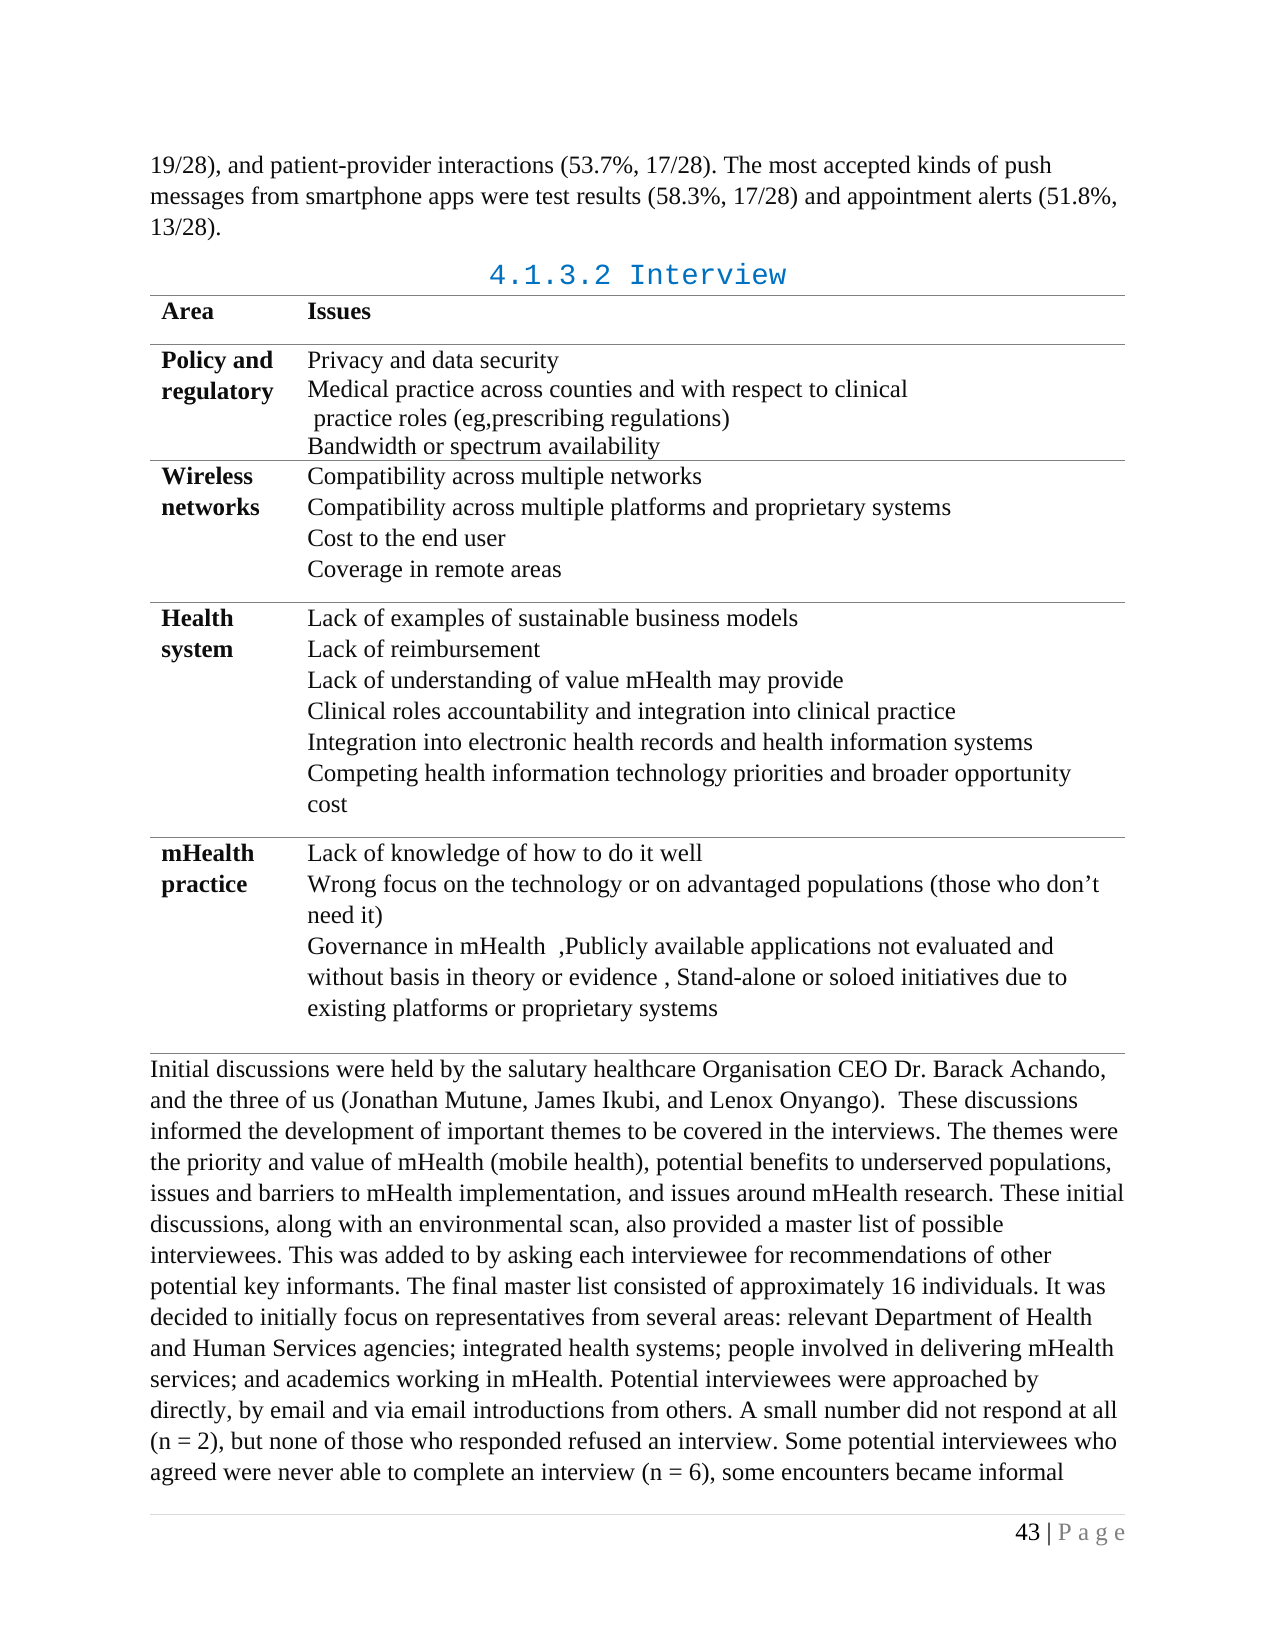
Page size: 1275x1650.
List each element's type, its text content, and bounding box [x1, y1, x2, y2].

table_cell Health system [150, 603, 296, 837]
subtitle 4.1.3.2 Interview [150, 260, 1125, 293]
table_cell mHealth practice [150, 838, 296, 1053]
table_cell Lack of knowledge of how to do it well Wrong focus on the technology or on advantaged populations (those who don’t need it) Governance in mHealth ,Publicly available applications not evaluated and without basis in theory or evidence , Stand-alone or soloed initiatives due to existing platforms or proprietary systems [296, 838, 1125, 1053]
table_cell Lack of examples of sustainable business models Lack of reimbursement Lack of understanding of value mHealth may provide Clinical roles accountability and integration into clinical practice Integration into electronic health records and health information systems Competing health information technology priorities and broader opportunity cost [296, 603, 1125, 837]
table_header Issues [296, 296, 1125, 344]
table_header Area [150, 296, 296, 344]
table_cell Wireless networks [150, 461, 296, 602]
table_cell Privacy and data security Medical practice across counties and with respect to clinical practice roles (eg,prescribing regulations) Bandwidth or spectrum availability [296, 345, 1125, 460]
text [150, 1054, 1125, 1486]
table_cell Policy and regulatory [150, 345, 296, 460]
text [150, 150, 1125, 241]
table_cell Compatibility across multiple networks Compatibility across multiple platforms and proprietary systems Cost to the end user Coverage in remote areas [296, 461, 1125, 602]
